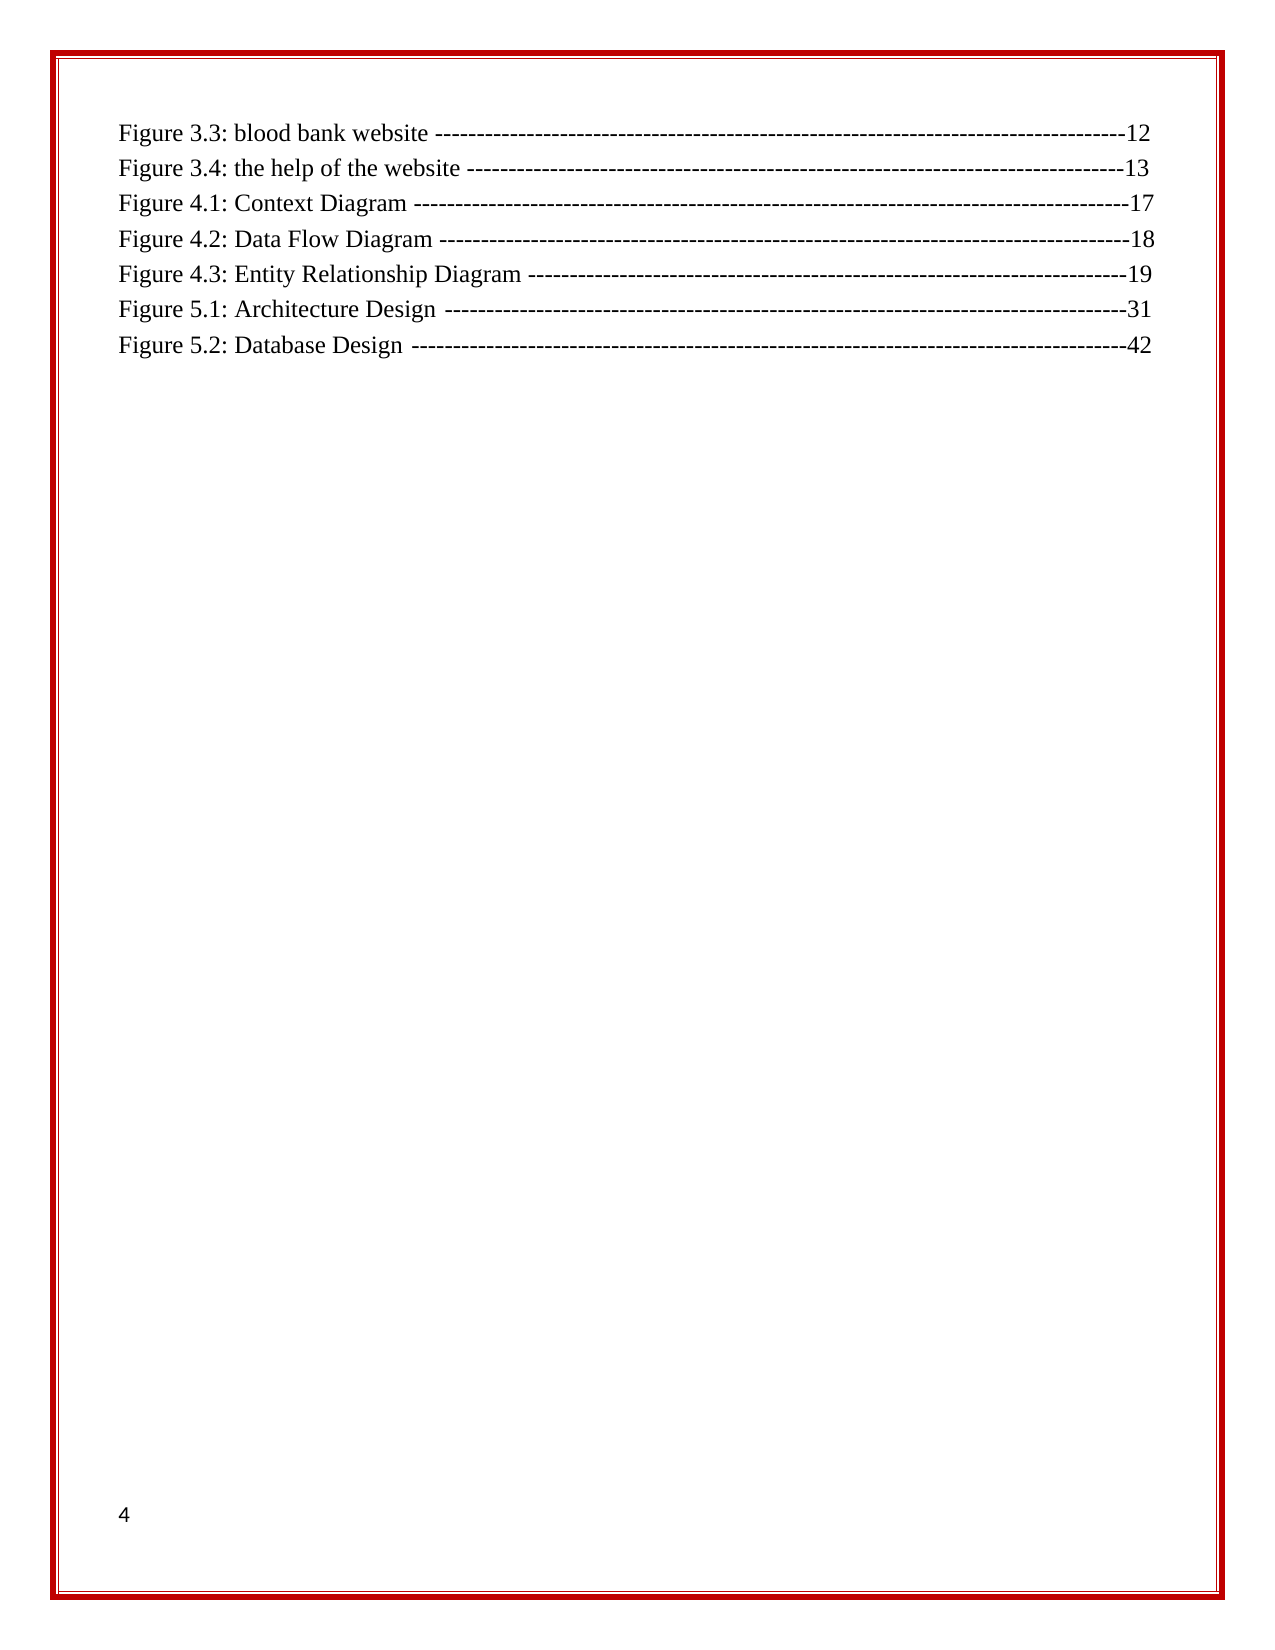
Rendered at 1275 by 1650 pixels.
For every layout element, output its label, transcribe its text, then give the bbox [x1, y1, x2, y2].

text Figure 5.2: Database Design --------------------------------------------------------------------------------------42 [118, 330, 1157, 359]
text Figure 4.1: Context Diagram --------------------------------------------------------------------------------------17 [118, 188, 1157, 217]
text Figure 3.4: the help of the website -------------------------------------------------------------------------------13 [118, 153, 1157, 182]
text Figure 5.1: Architecture Design ----------------------------------------------------------------------------------31 [118, 294, 1157, 323]
text Figure 4.3: Entity Relationship Diagram ------------------------------------------------------------------------19 [118, 259, 1157, 288]
text Figure 3.3: blood bank website -----------------------------------------------------------------------------------12 [118, 118, 1157, 147]
text Figure 4.2: Data Flow Diagram -----------------------------------------------------------------------------------18 [118, 224, 1157, 252]
